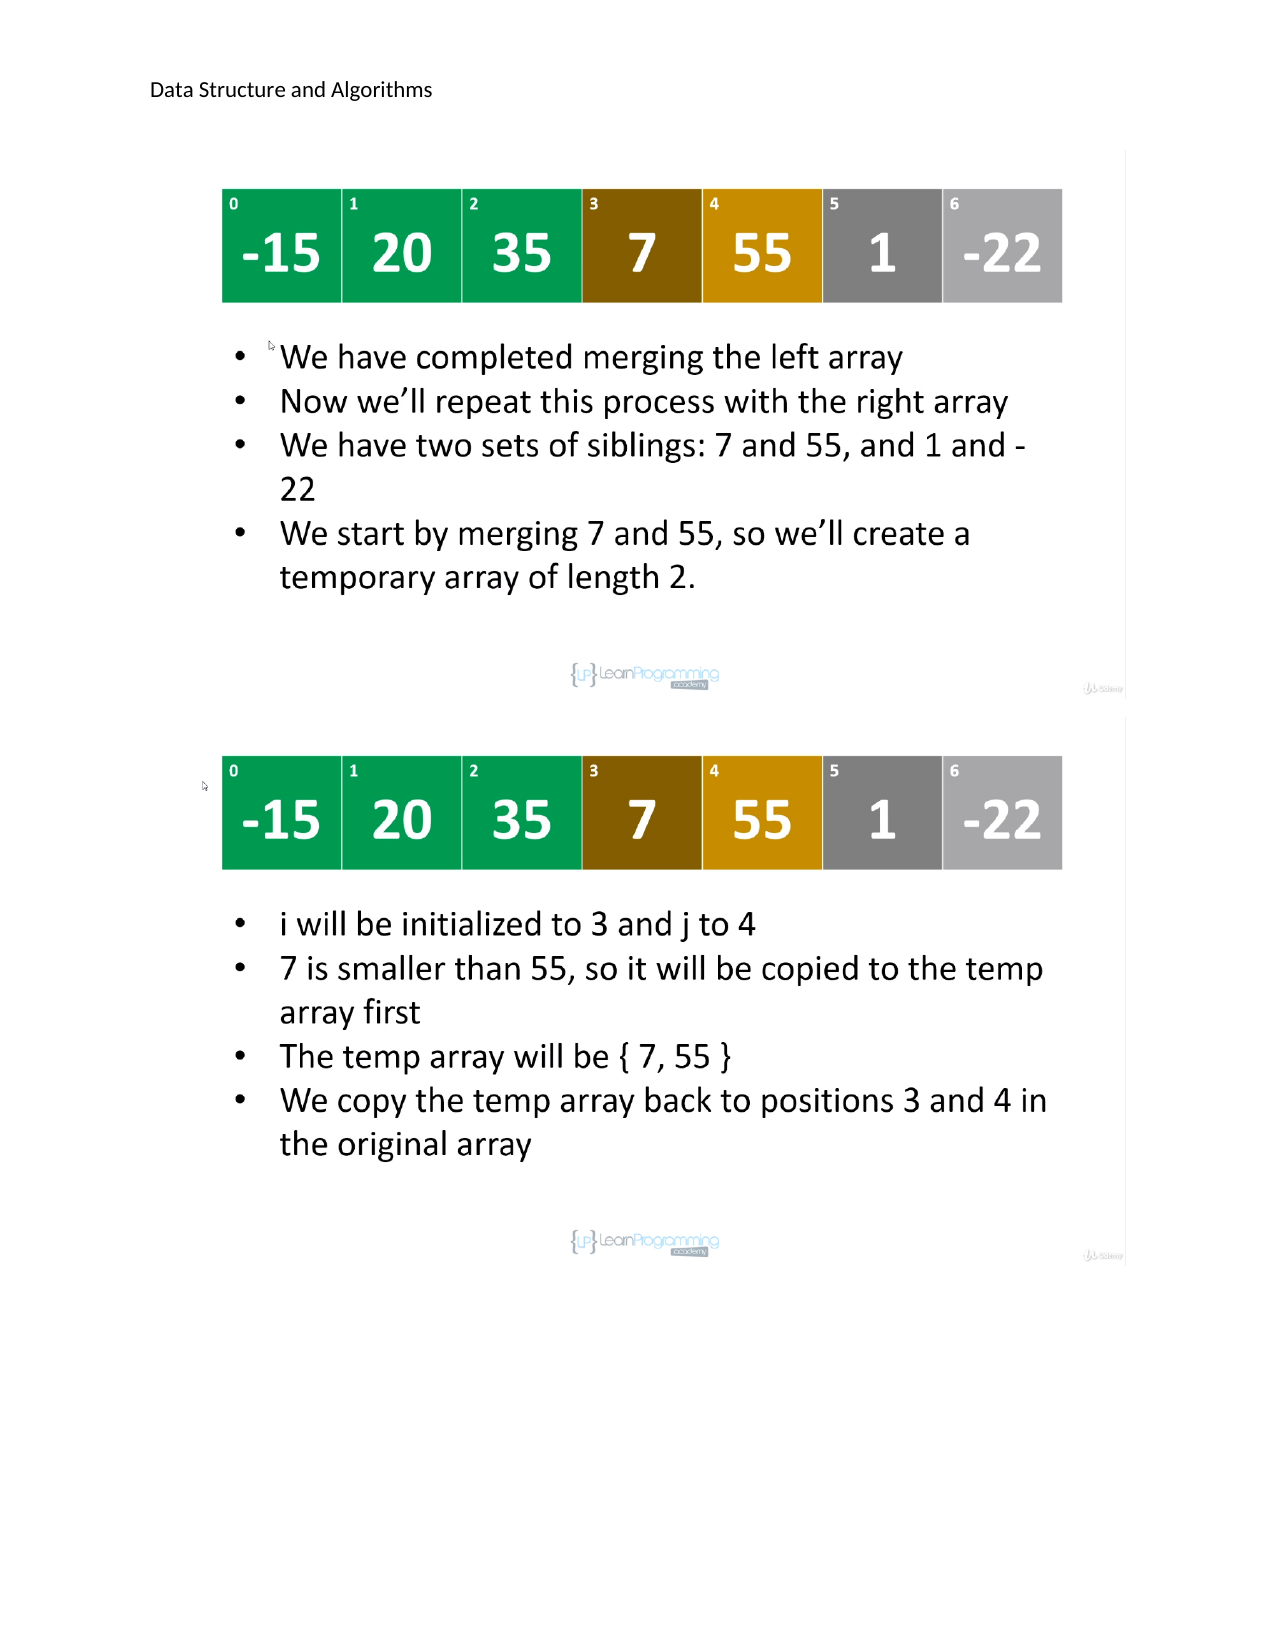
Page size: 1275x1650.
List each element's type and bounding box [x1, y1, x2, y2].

picture [150, 717, 1125, 1266]
picture [150, 150, 1125, 699]
